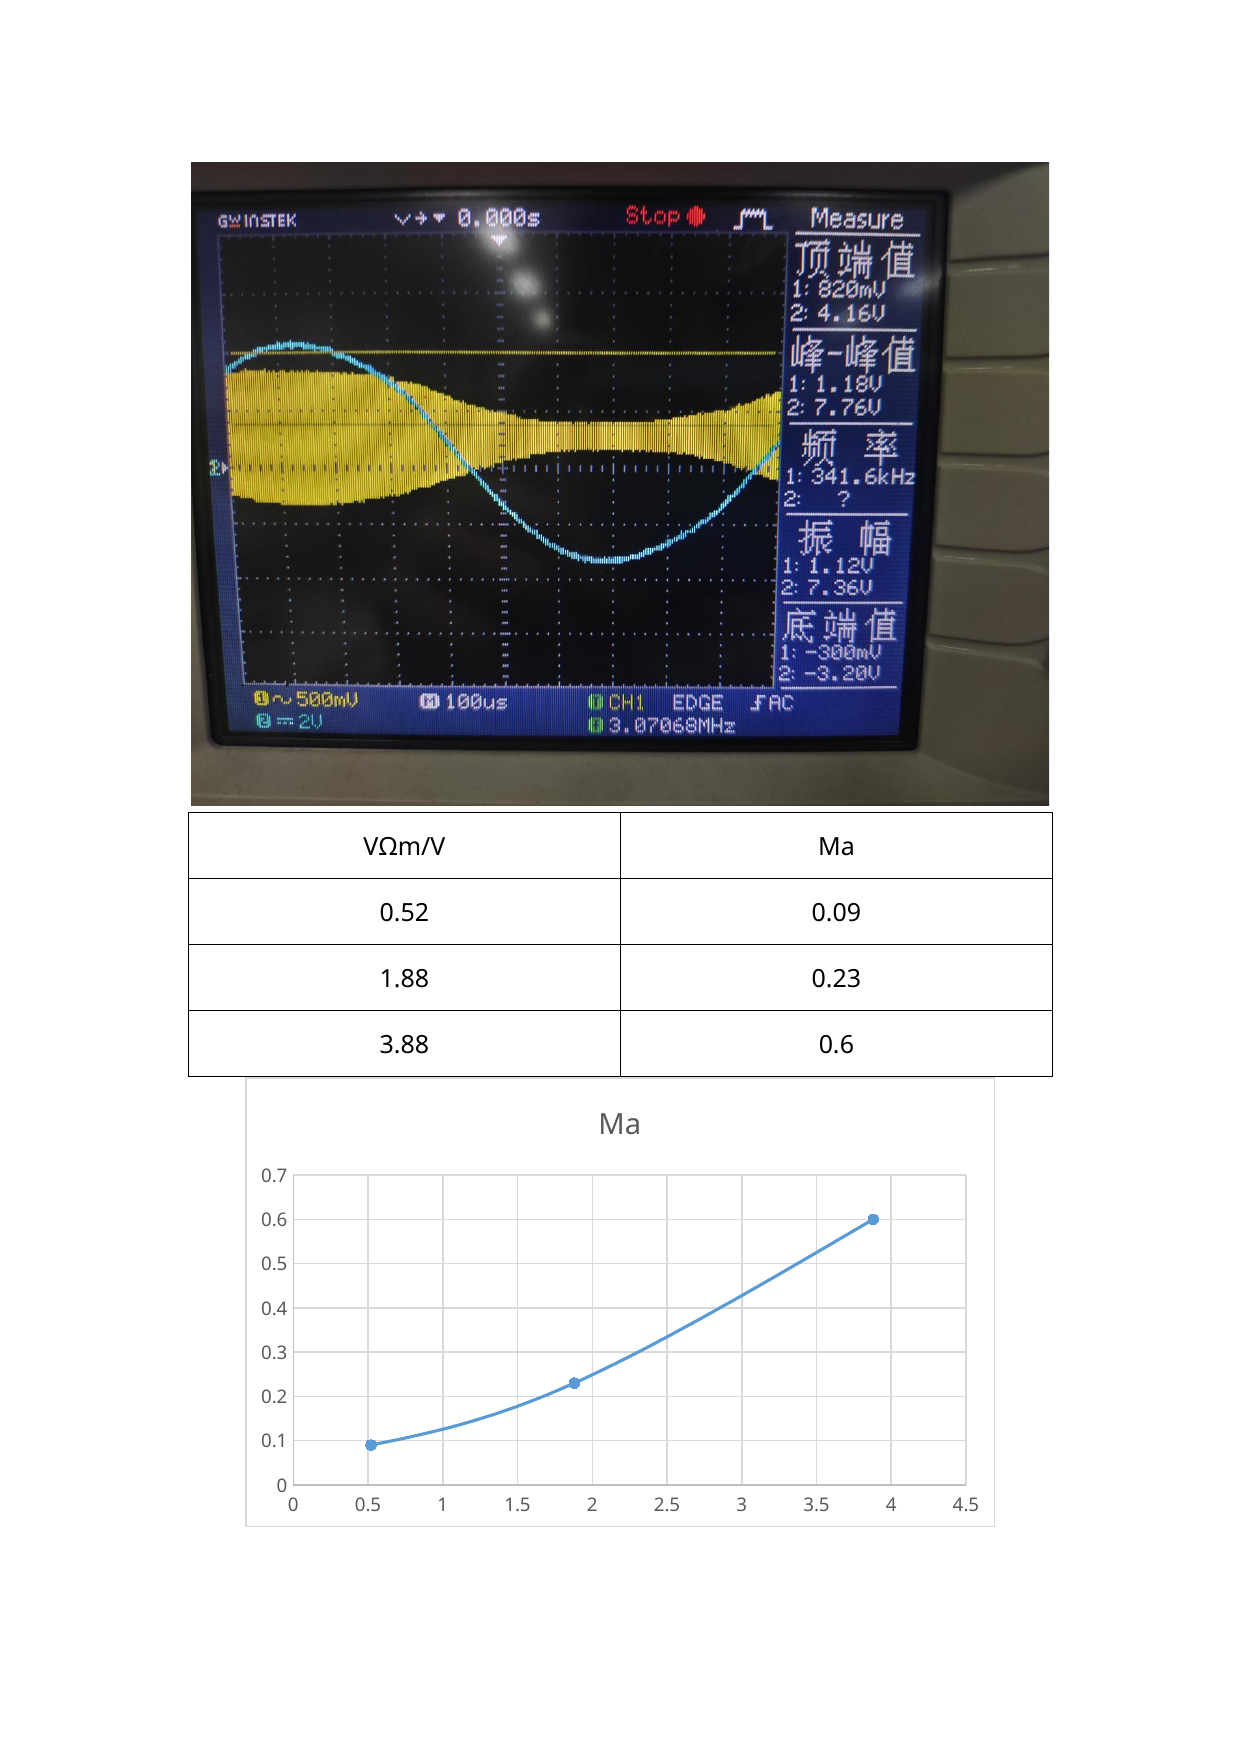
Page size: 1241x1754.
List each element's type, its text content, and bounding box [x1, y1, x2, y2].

table_header Ma [621, 813, 1052, 878]
table_cell 3.88 [189, 1011, 620, 1076]
table_header VΩm/V [189, 813, 620, 878]
table_cell 0.6 [621, 1011, 1052, 1076]
table_cell 0.23 [621, 945, 1052, 1010]
picture [191, 162, 1050, 806]
table_cell 0.52 [189, 879, 620, 944]
table_cell 1.88 [189, 945, 620, 1010]
table_cell 0.09 [621, 879, 1052, 944]
